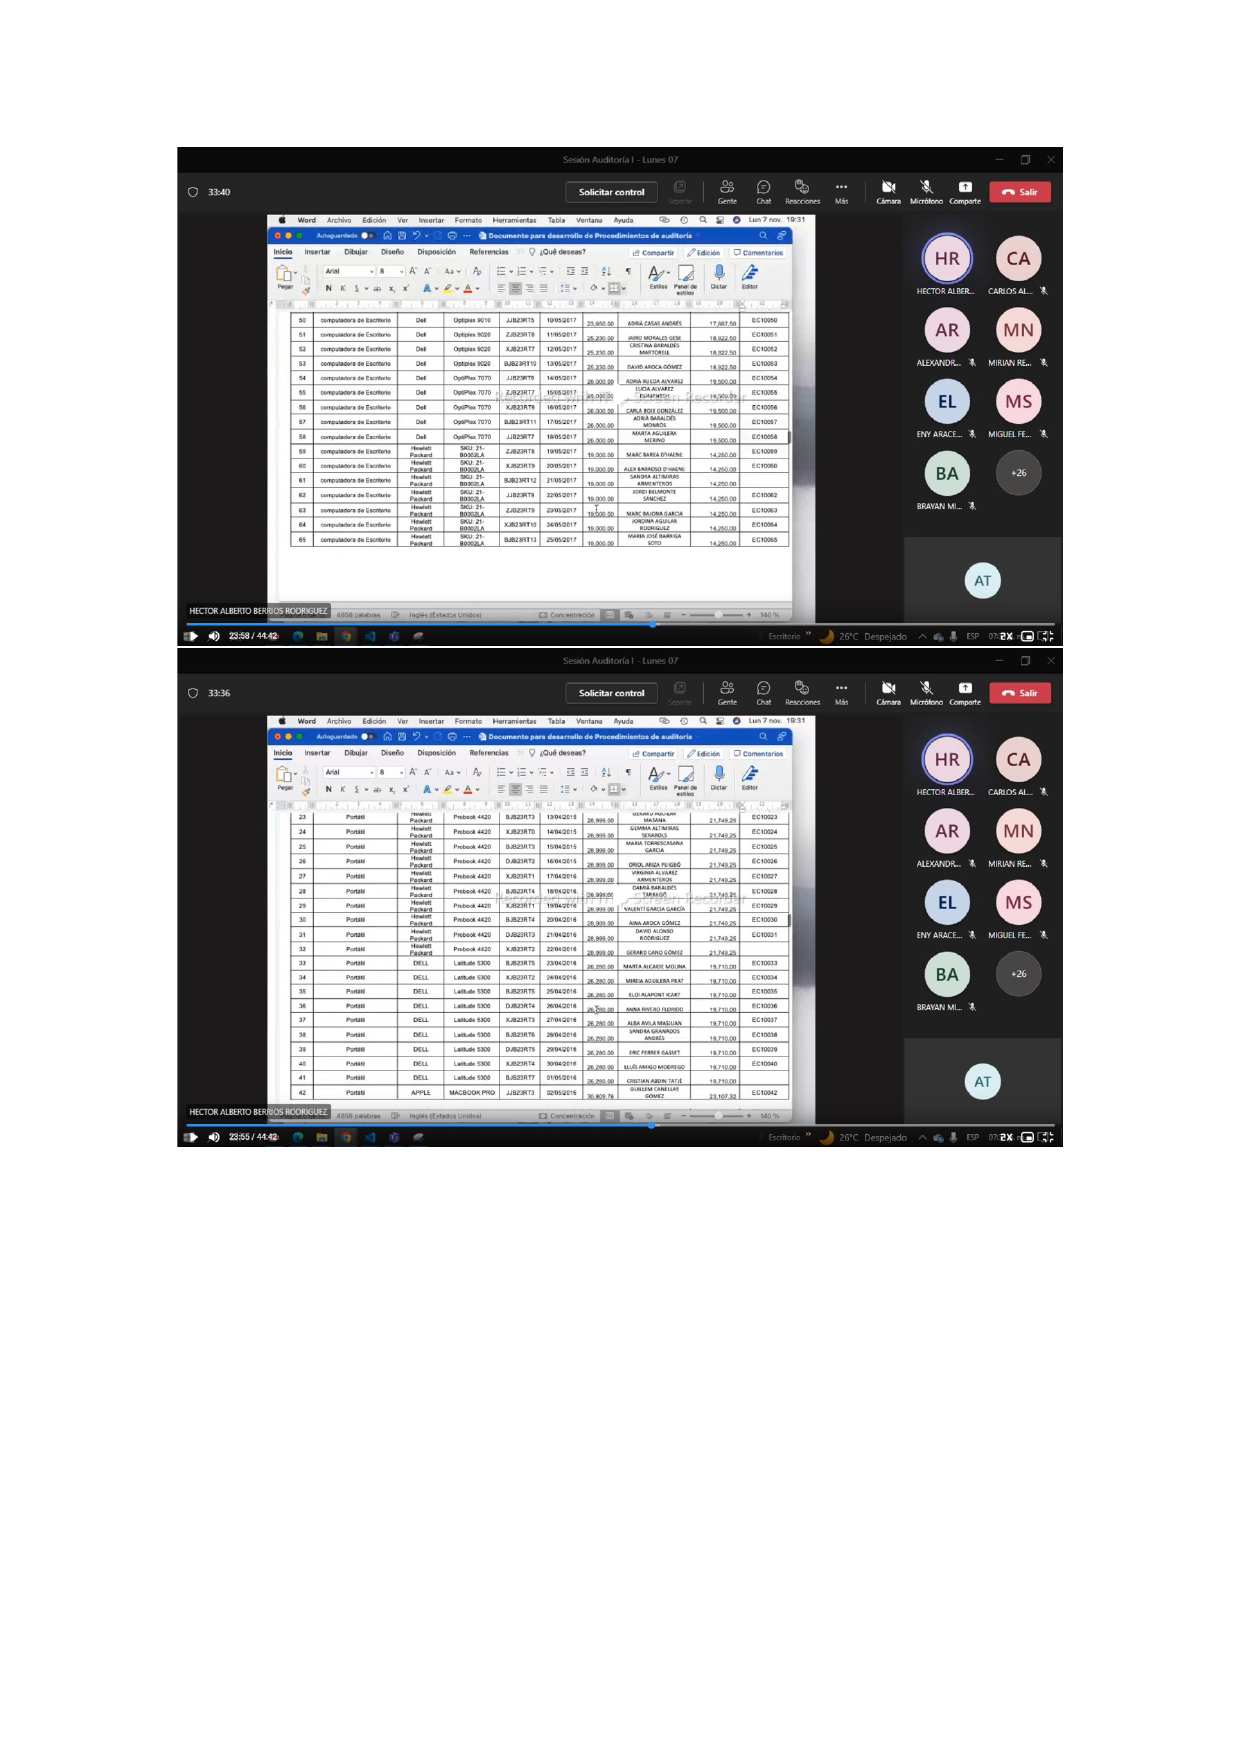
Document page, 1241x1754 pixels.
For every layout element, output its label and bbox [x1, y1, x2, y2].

picture [177, 147, 1063, 646]
picture [177, 648, 1063, 1147]
